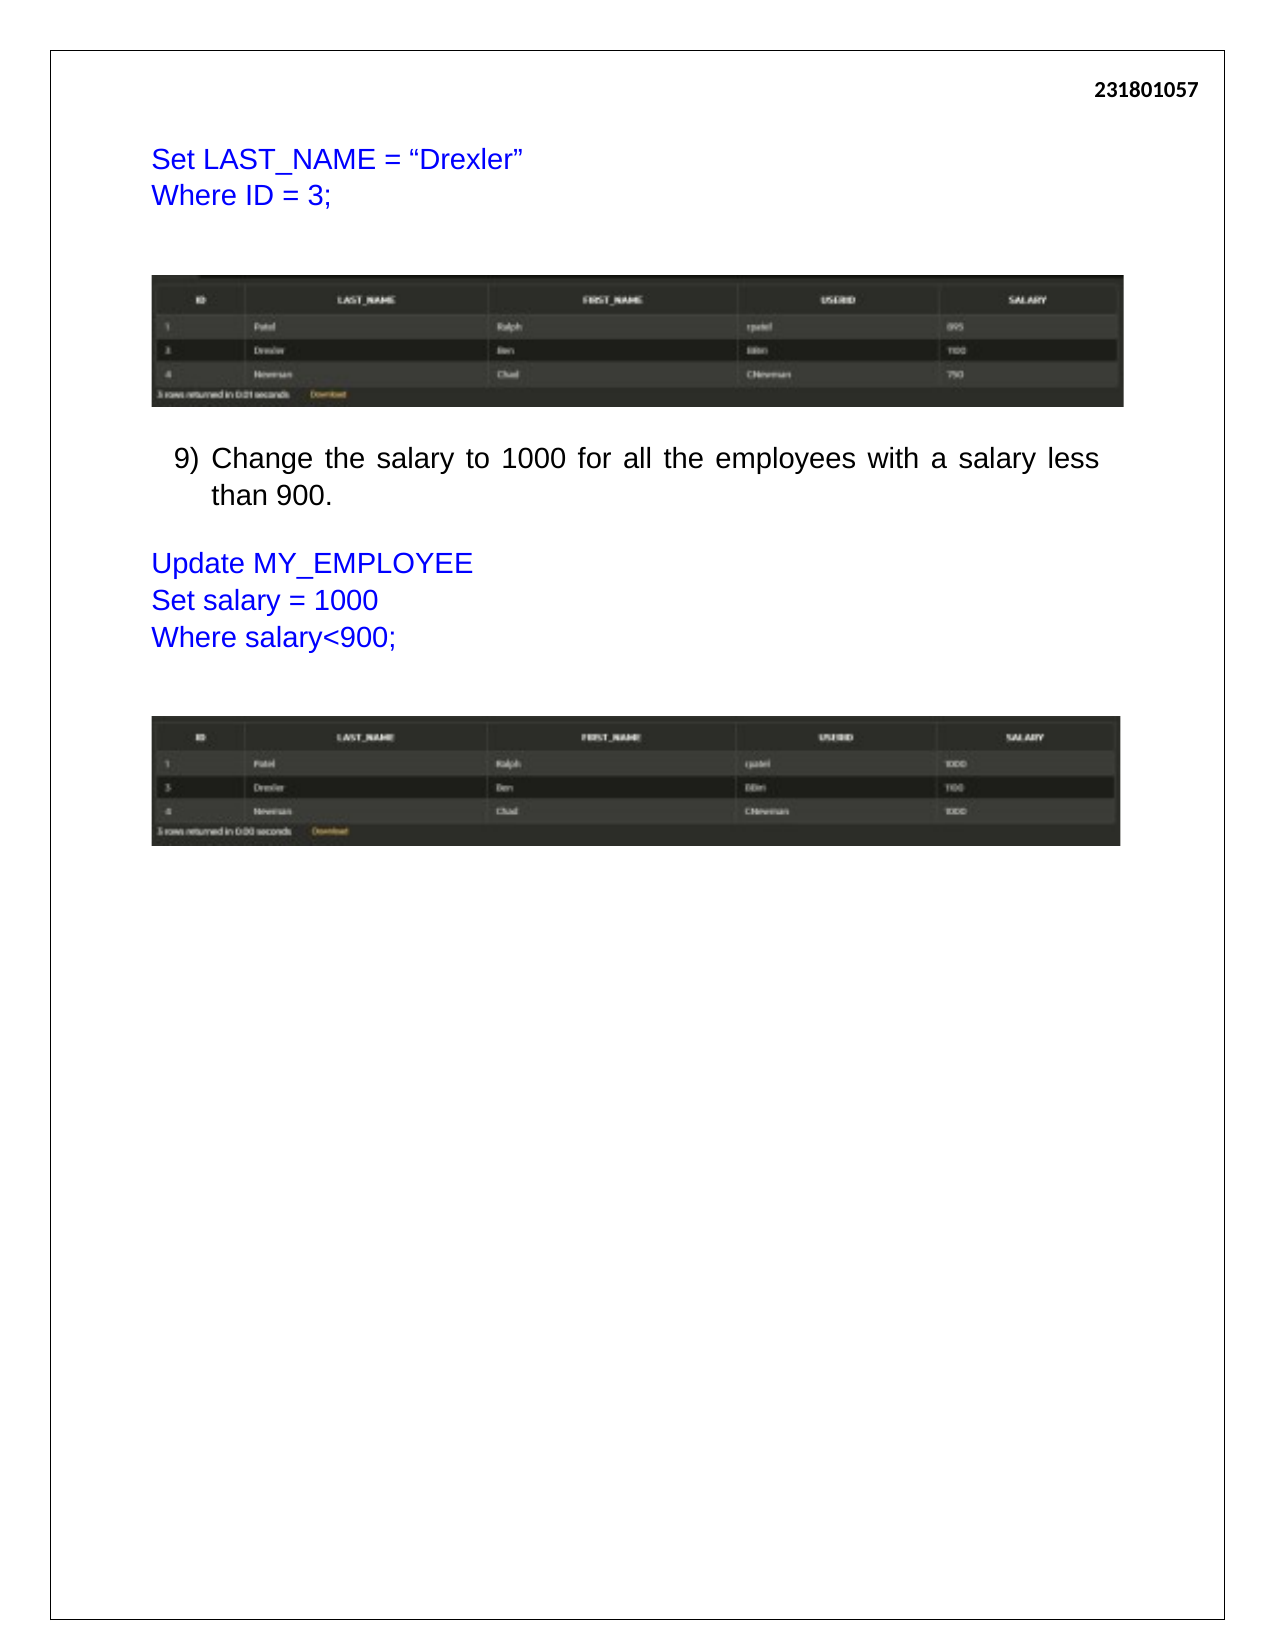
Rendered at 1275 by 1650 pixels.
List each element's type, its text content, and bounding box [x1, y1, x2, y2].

text Where ID = 3; [151, 178, 1220, 212]
picture [151, 275, 1124, 407]
text Set LAST_NAME = “Drexler” [151, 142, 1220, 175]
picture [151, 716, 1121, 846]
list Change the salary to 1000 for all the employees with a salary less than 900. [173, 442, 1102, 512]
text Update MY_EMPLOYEE [151, 546, 1220, 580]
text Set salary = 1000 [151, 583, 1220, 617]
text Where salary<900; [151, 620, 1220, 653]
